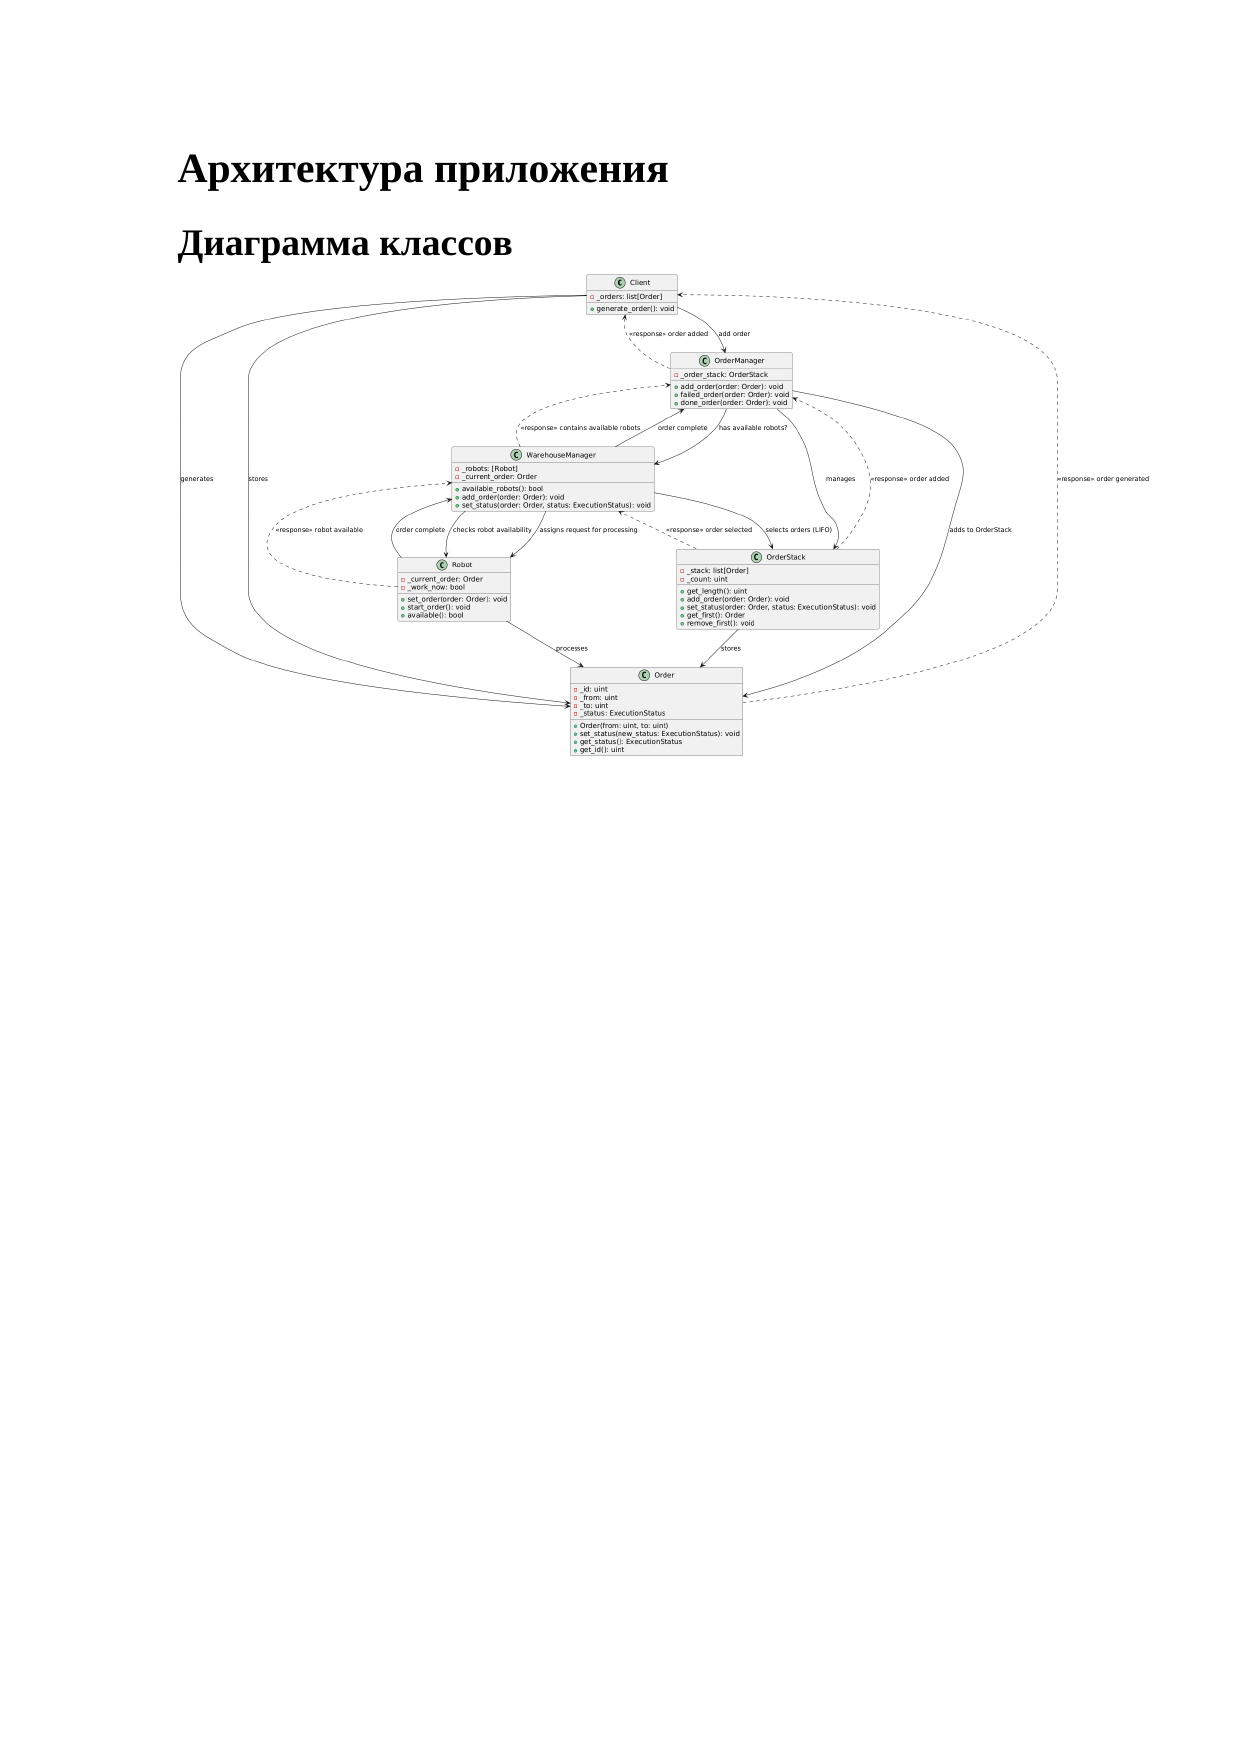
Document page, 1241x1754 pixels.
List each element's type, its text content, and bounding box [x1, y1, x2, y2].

subtitle Диаграмма классов [177, 220, 1152, 263]
picture [177, 271, 1152, 758]
subtitle Архитектура приложения [177, 143, 1152, 191]
